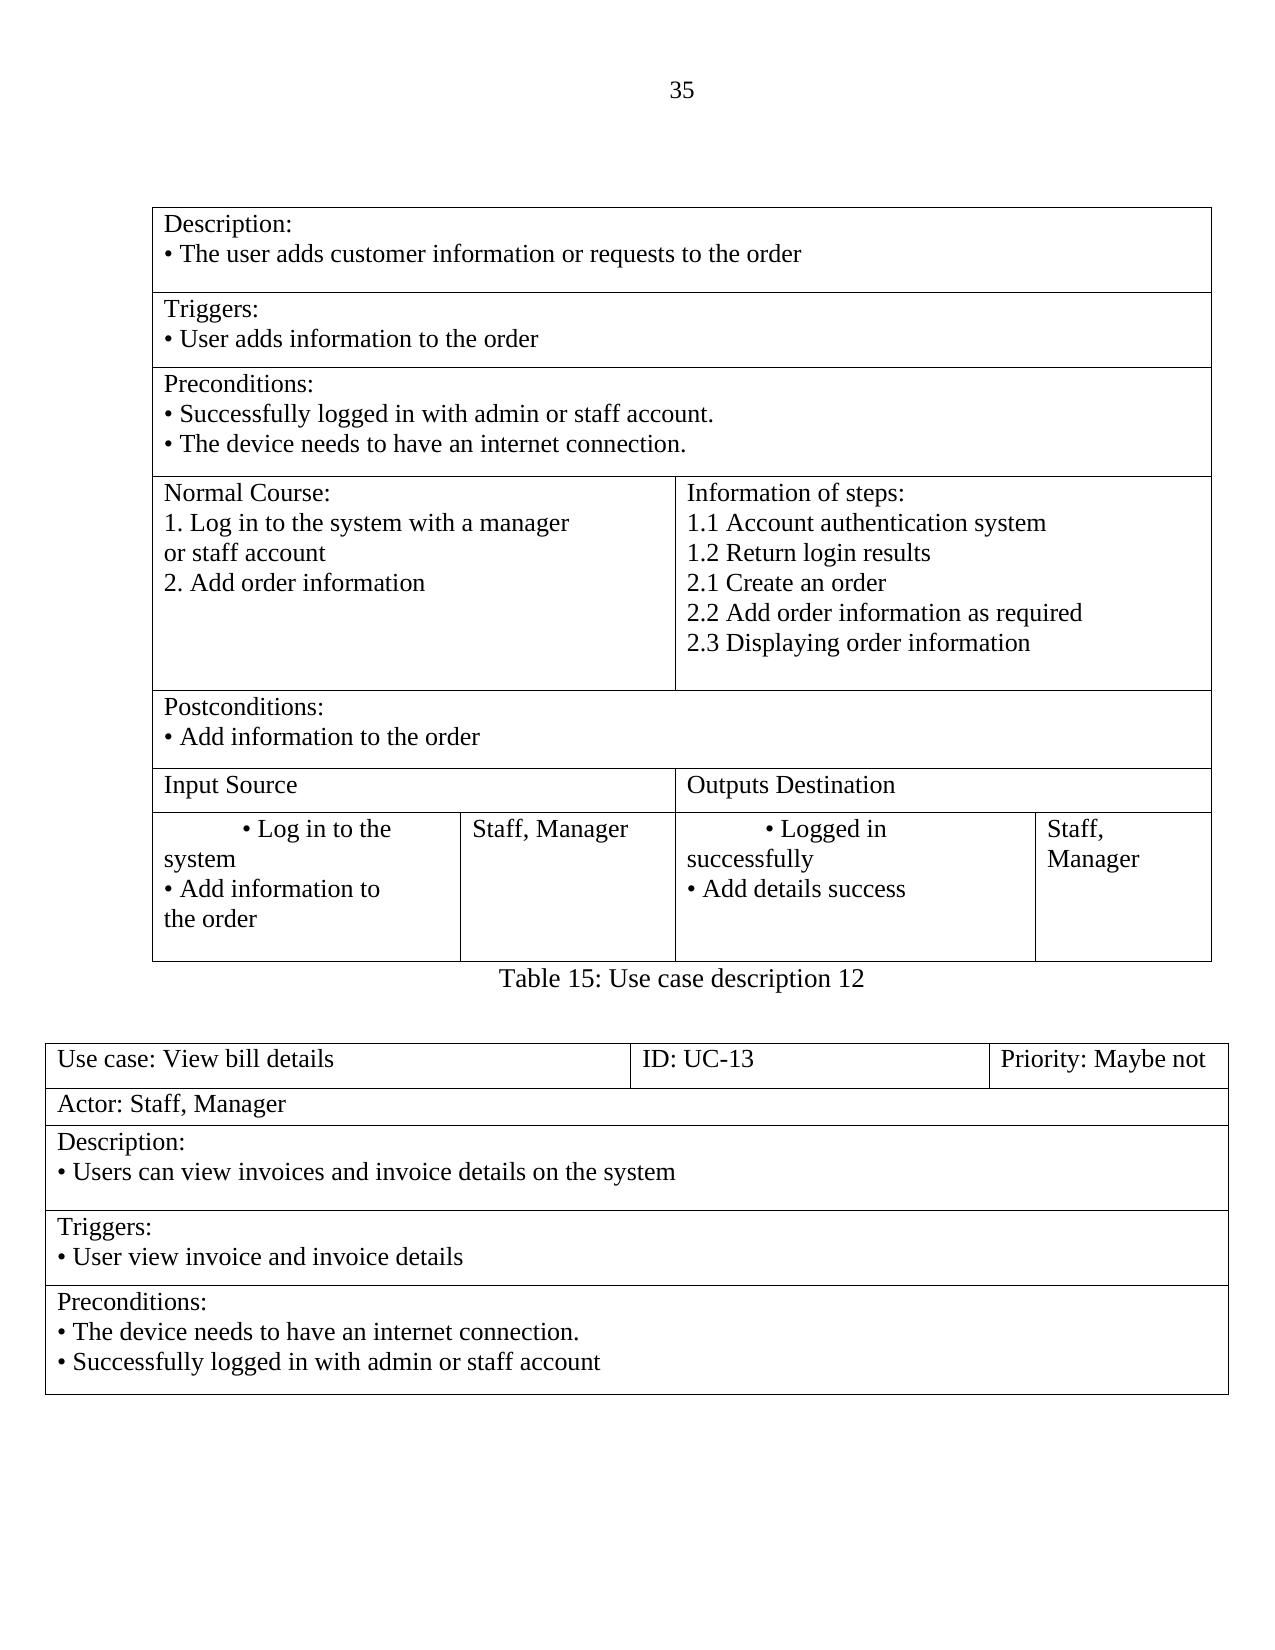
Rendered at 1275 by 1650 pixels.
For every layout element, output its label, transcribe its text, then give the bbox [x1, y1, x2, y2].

table_cell Staff, Manager [1036, 813, 1211, 961]
table_cell Triggers: • User adds information to the order [153, 293, 1211, 367]
table_cell Preconditions: • Successfully logged in with admin or staff account. • The device needs to have an internet connection. [153, 368, 1211, 476]
table_cell Input Source [153, 769, 675, 812]
table_header ID: UC-13 [631, 1044, 989, 1087]
table_cell Postconditions: • Add information to the order [153, 691, 1211, 768]
table_cell • Log in to the system • Add information to the order [153, 813, 460, 961]
table_cell Triggers: • User view invoice and invoice details [46, 1211, 1228, 1285]
table_header Priority: Maybe not [990, 1044, 1228, 1087]
table_cell Description: • Users can view invoices and invoice details on the system [46, 1126, 1228, 1210]
table_cell Outputs Destination [676, 769, 1211, 812]
table_header Use case: View bill details [46, 1044, 630, 1087]
table_cell Information of steps: 1.1 Account authentication system 1.2 Return login results 2.1 Create an order 2.2 Add order information as required 2.3 Displaying order information [676, 477, 1211, 689]
table_cell Normal Course: 1. Log in to the system with a manager or staff account 2. Add order information [153, 477, 675, 689]
table_cell Actor: Staff, Manager [46, 1089, 1228, 1125]
table_cell Preconditions: • The device needs to have an internet connection. • Successfully logged in with admin or staff account [46, 1286, 1228, 1394]
table_cell Staff, Manager [461, 813, 675, 961]
table_cell Description: • The user adds customer information or requests to the order [153, 208, 1211, 292]
text Table 15: Use case description 12 [207, 962, 1157, 993]
table_cell • Logged in successfully • Add details success [676, 813, 1035, 961]
